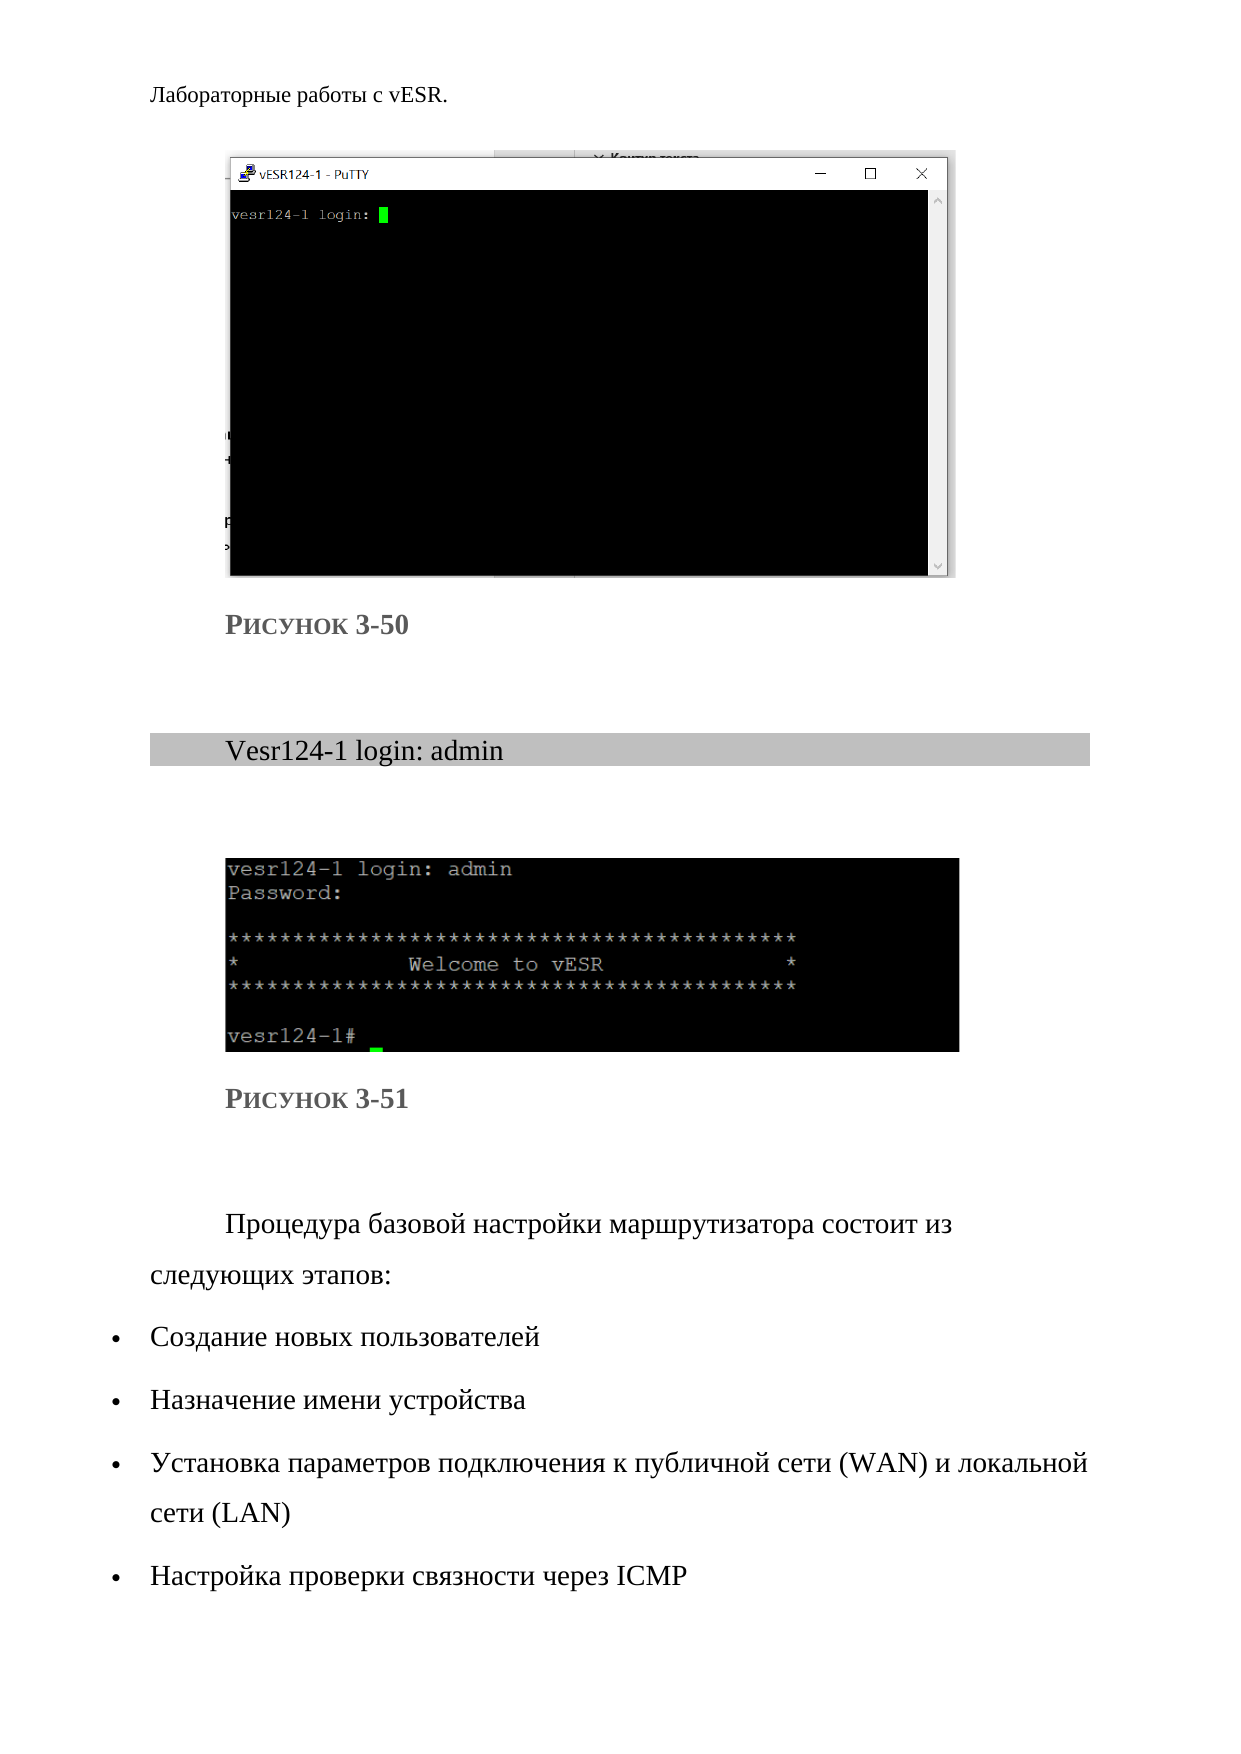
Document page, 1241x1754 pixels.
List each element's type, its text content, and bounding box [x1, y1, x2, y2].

text Vesr124-1 login: admin [150, 733, 1090, 766]
picture [225, 858, 960, 1052]
list Назначение имени устройства [112, 1382, 1090, 1416]
picture [225, 150, 956, 578]
list Установка параметров подключения к публичной сети (WAN) и локальной сети (LAN) [112, 1445, 1090, 1529]
text Процедура базовой настройки маршрутизатора состоит из следующих этапов: [150, 1206, 1090, 1290]
list Создание новых пользователей [112, 1319, 1090, 1353]
list Настройка проверки связности через ICMP [112, 1558, 1090, 1592]
